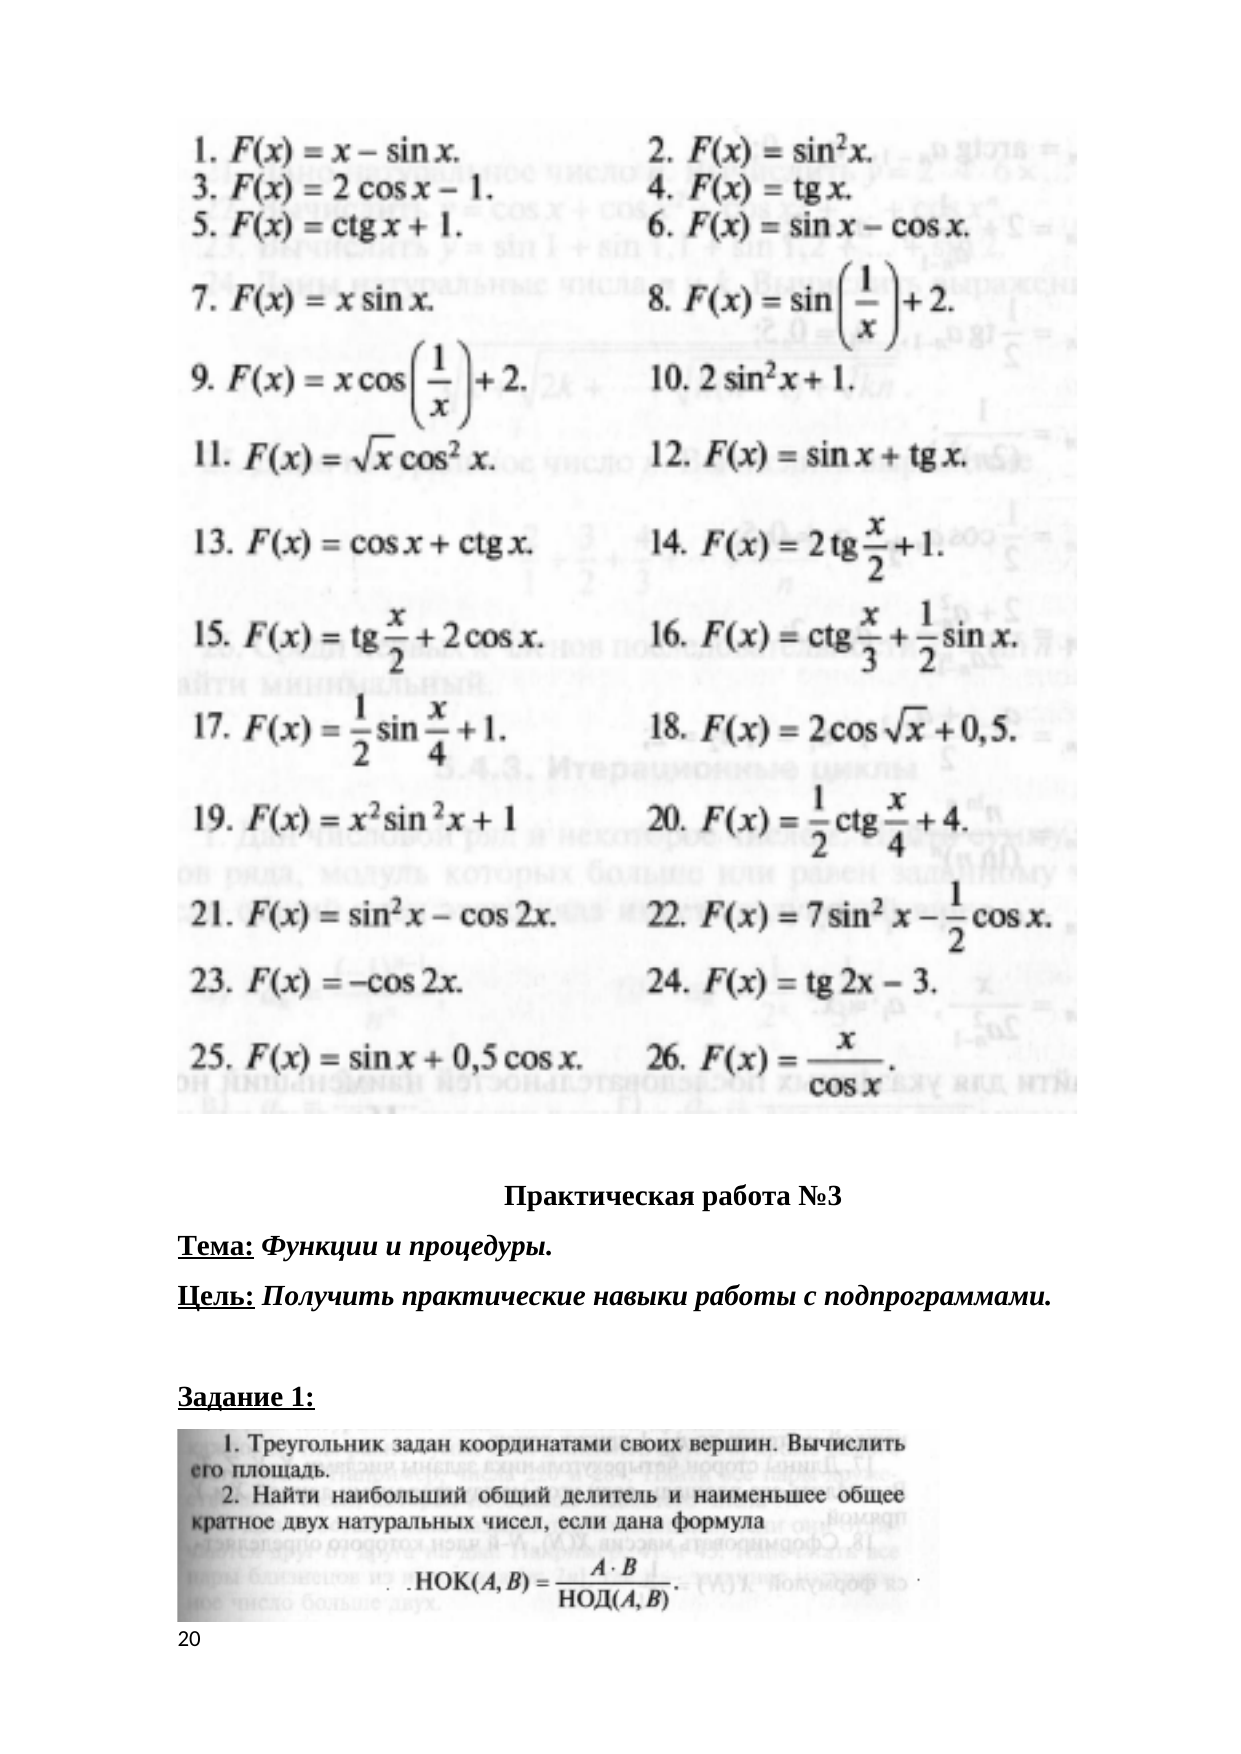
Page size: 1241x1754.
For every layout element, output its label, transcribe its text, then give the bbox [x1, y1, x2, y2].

text Тема: Функции и процедуры. [177, 1228, 1169, 1262]
text Практическая работа №3 [177, 1178, 1169, 1211]
picture [177, 118, 1078, 1114]
text Цель: Получить практические навыки работы с подпрограммами. [177, 1278, 1169, 1312]
picture [177, 1429, 940, 1622]
text Задание 1: [177, 1379, 1169, 1412]
